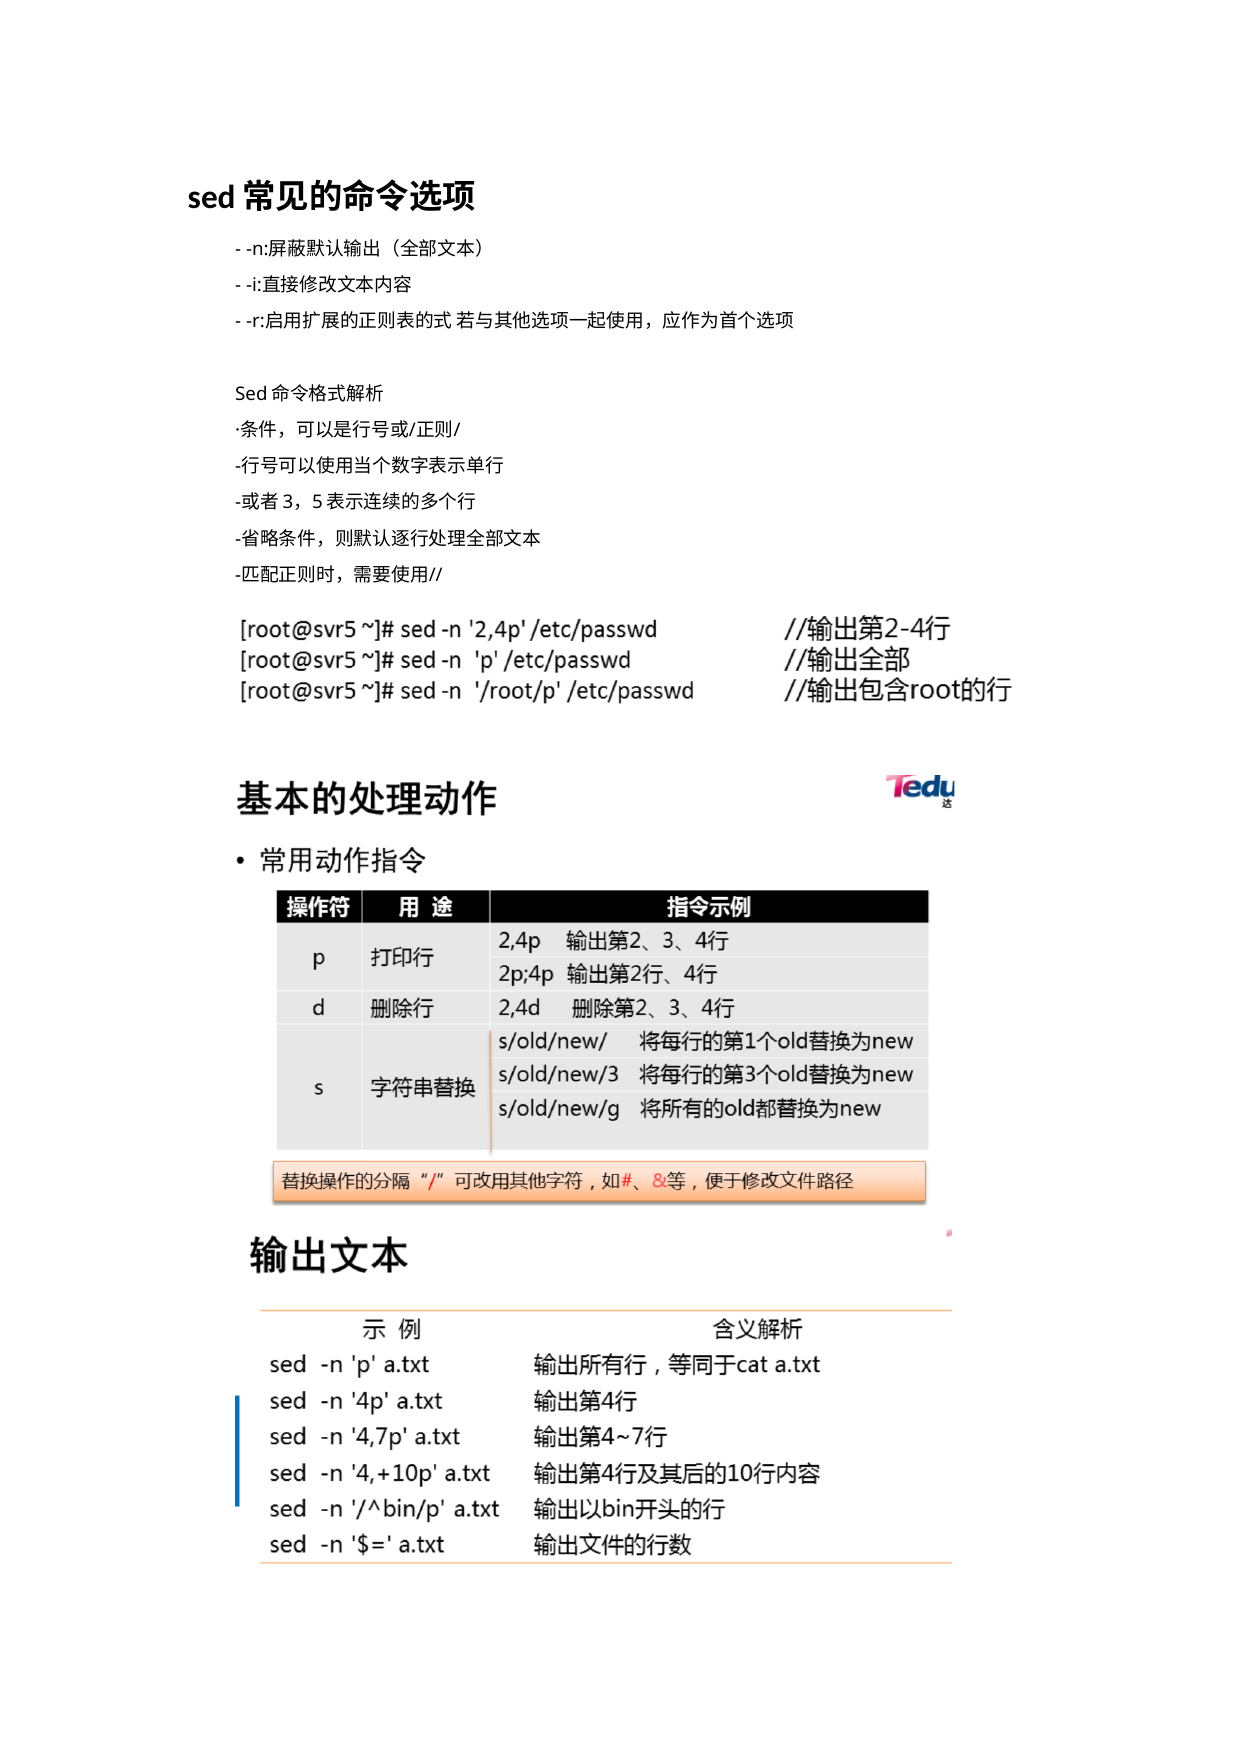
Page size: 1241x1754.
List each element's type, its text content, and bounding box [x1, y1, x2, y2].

picture [235, 1227, 952, 1575]
text - -r:启用扩展的正则表的式 若与其他选项一起使用，应作为首个选项 [191, 303, 1049, 336]
text ·条件，可以是行号或/正则/ [191, 412, 1049, 444]
text -省略条件，则默认逐行处理全部文本 [191, 521, 1049, 553]
text Sed命令格式解析 [191, 376, 1049, 408]
text - -i:直接修改文本内容 [191, 267, 1049, 299]
text -行号可以使用当个数字表示单行 [191, 448, 1049, 481]
text -匹配正则时，需要使用// [191, 557, 1049, 589]
text -或者3，5表示连续的多个行 [191, 484, 1049, 517]
text sed常见的命令选项 [187, 162, 1053, 227]
picture [235, 775, 955, 1206]
picture [235, 607, 1015, 709]
text - -n:屏蔽默认输出（全部文本） [191, 231, 1049, 263]
